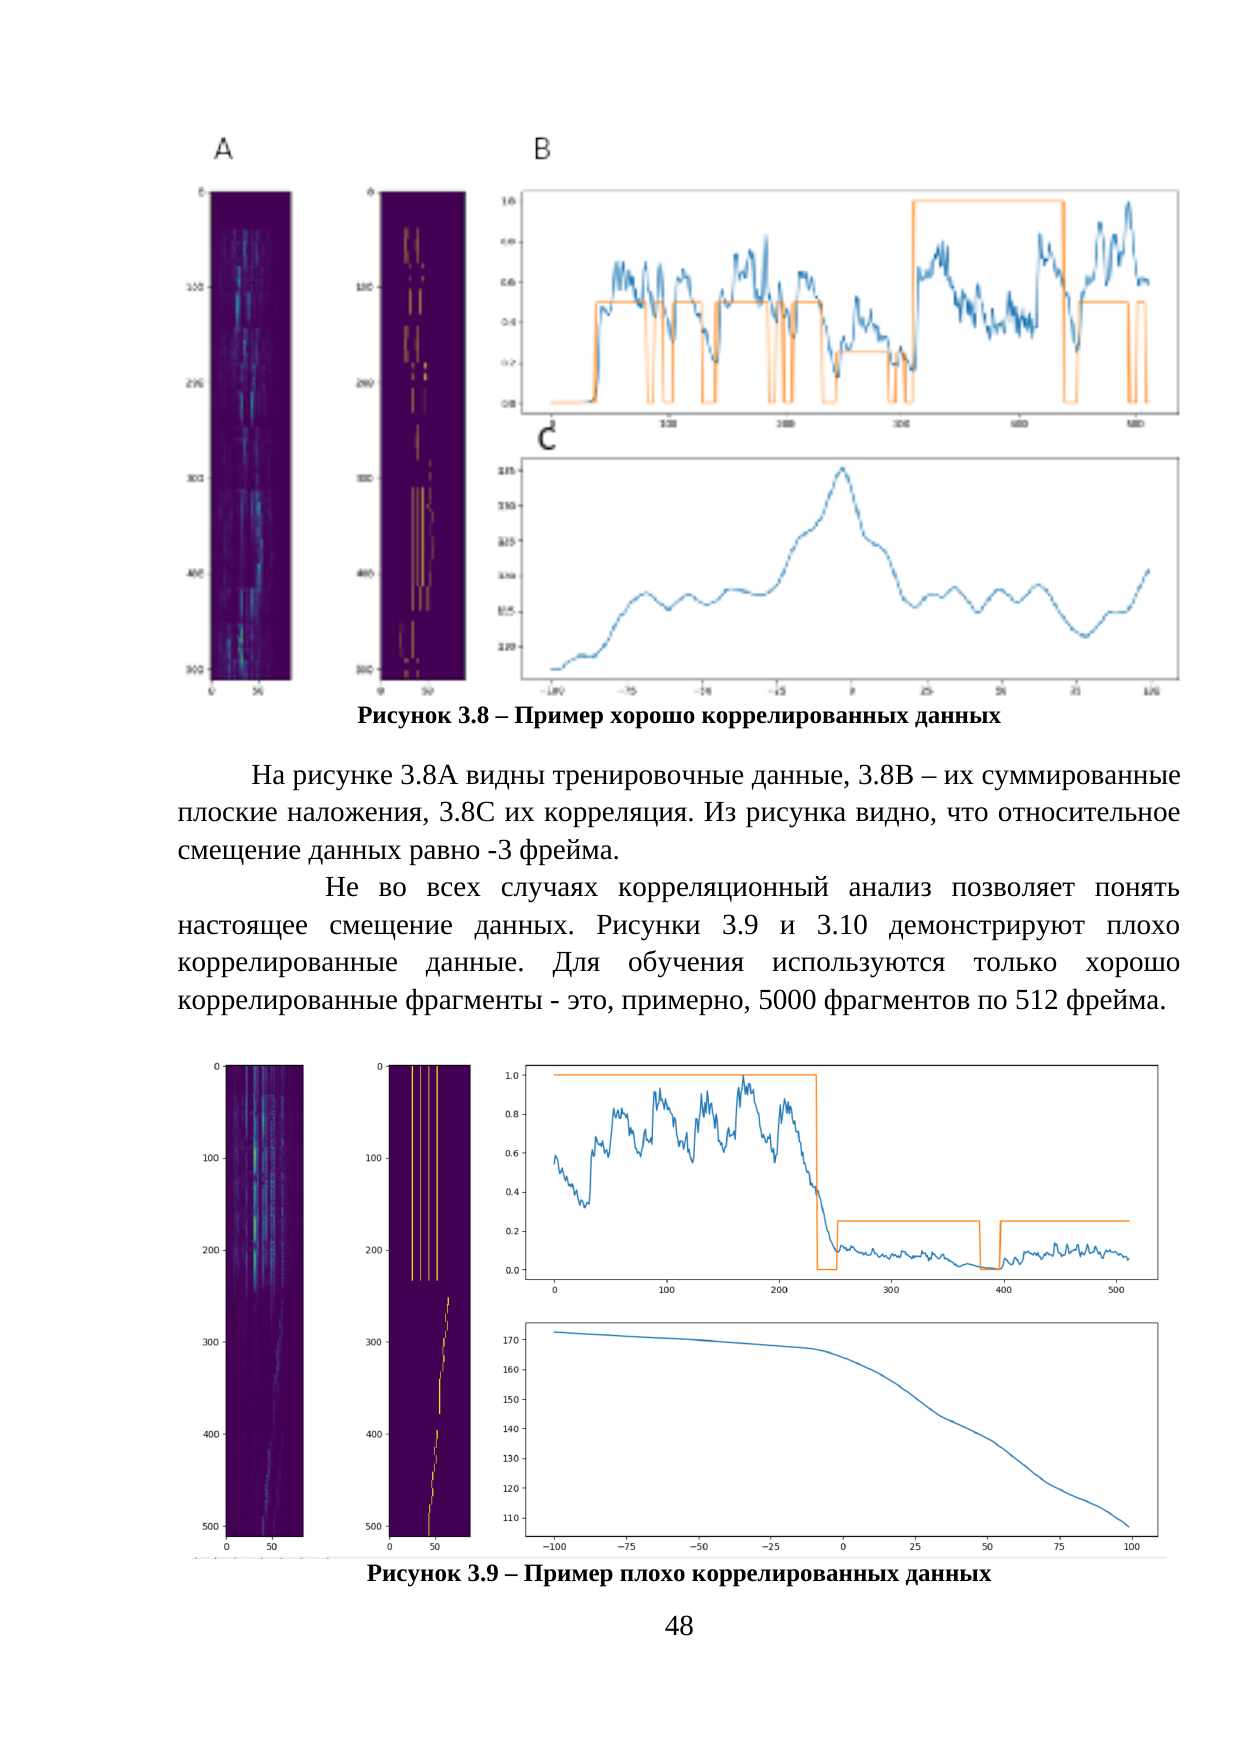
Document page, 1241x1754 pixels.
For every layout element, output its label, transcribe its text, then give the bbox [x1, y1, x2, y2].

picture [192, 1054, 1167, 1559]
text Не во всех случаях корреляционный анализ позволяет понять настоящее смещение данных. Рисунки 3.9 и 3.10 демонстрируют плохо коррелированные данные. Для обучения используются только хорошо коррелированные фрагменты - это, примерно, 5000 фрагментов по 512 фрейма. [177, 867, 1181, 1017]
text Рисунок 3.8 – Пример хорошо коррелированных данных [177, 118, 1181, 729]
text На рисунке 3.8A видны тренировочные данные, 3.8B – их суммированные плоские наложения, 3.8C их корреляция. Из рисунка видно, что относительное смещение данных равно -3 фрейма. [177, 754, 1181, 867]
